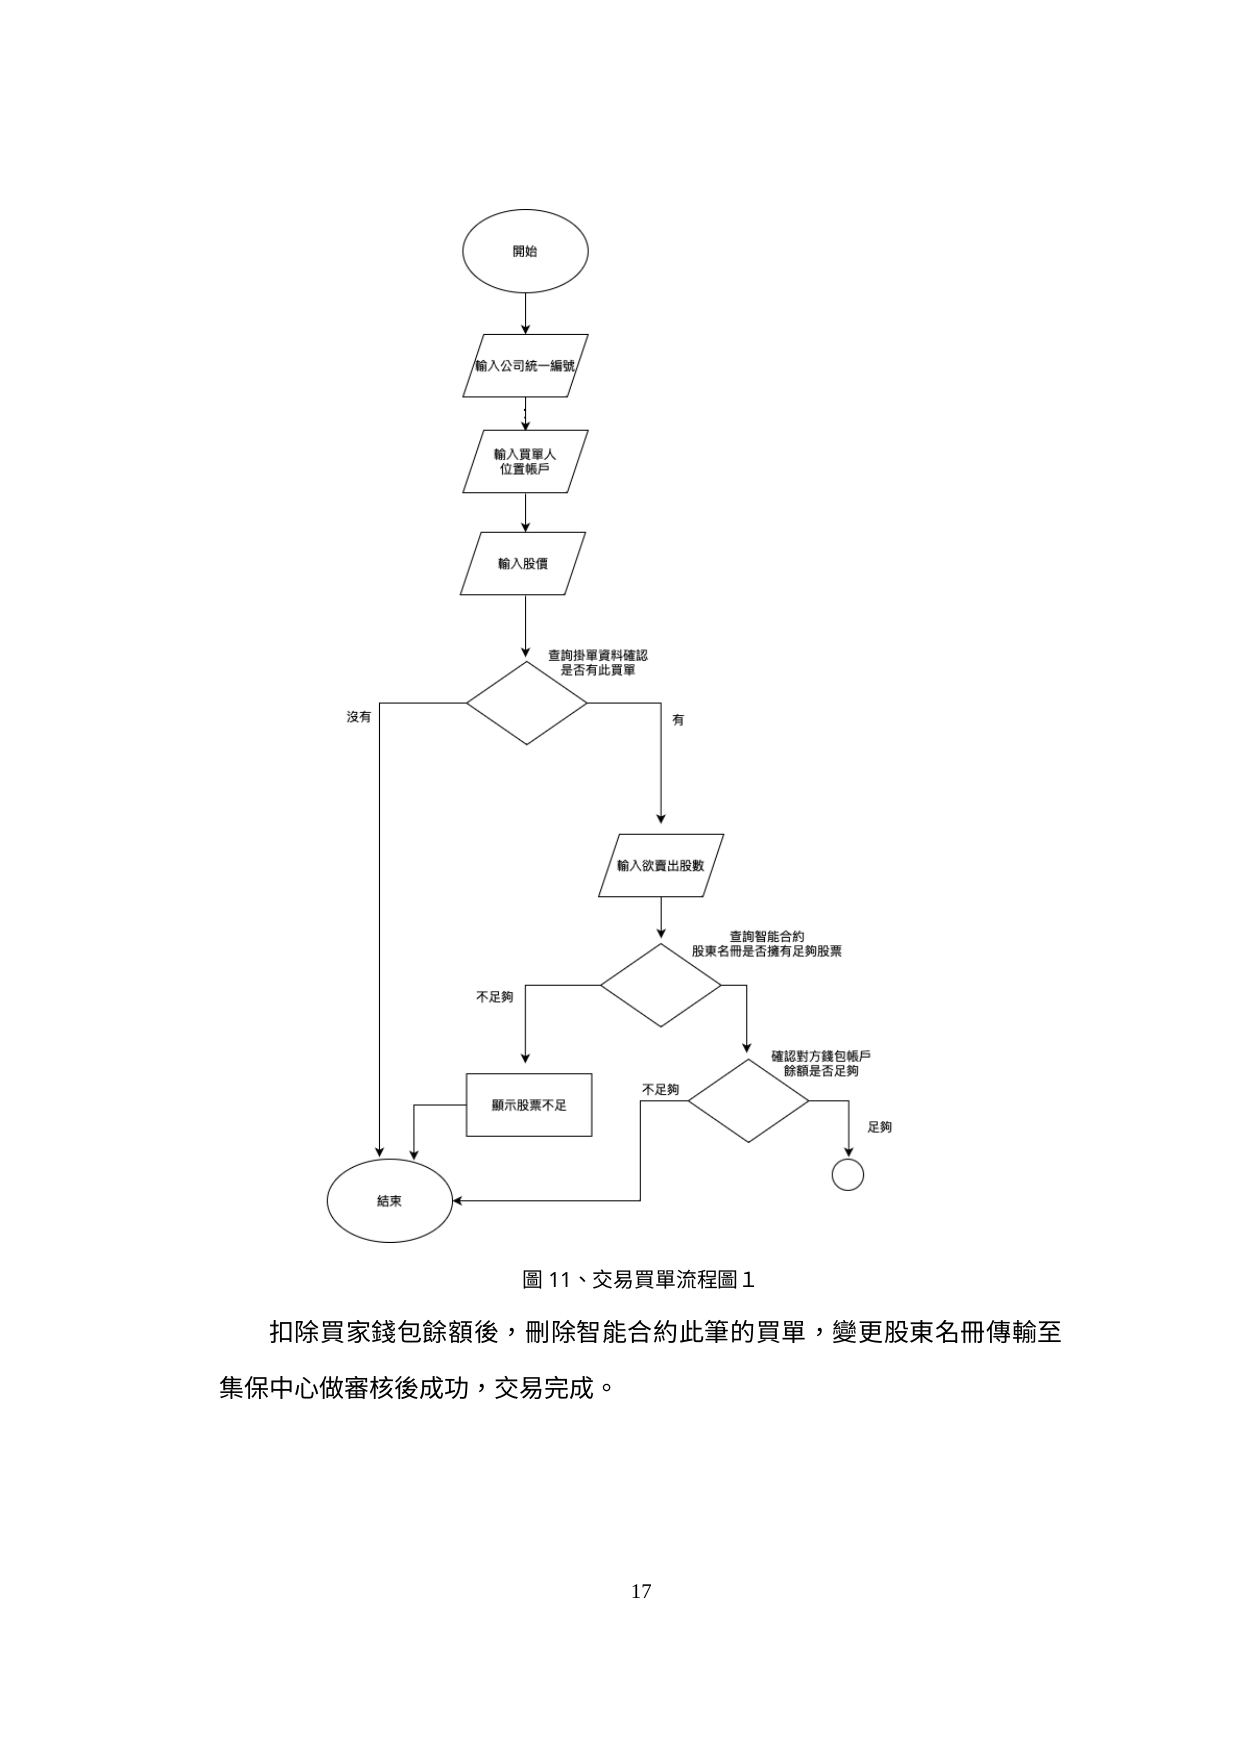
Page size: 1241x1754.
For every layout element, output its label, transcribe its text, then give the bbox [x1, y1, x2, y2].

text 扣除買家錢包餘額後，刪除智能合約此筆的買單，變更股東名冊傳輸至集保中心做審核後成功，交易完成。 [219, 1312, 1063, 1406]
text 圖 11、交易買單流程圖１ [177, 1259, 1063, 1297]
picture [307, 209, 933, 1243]
